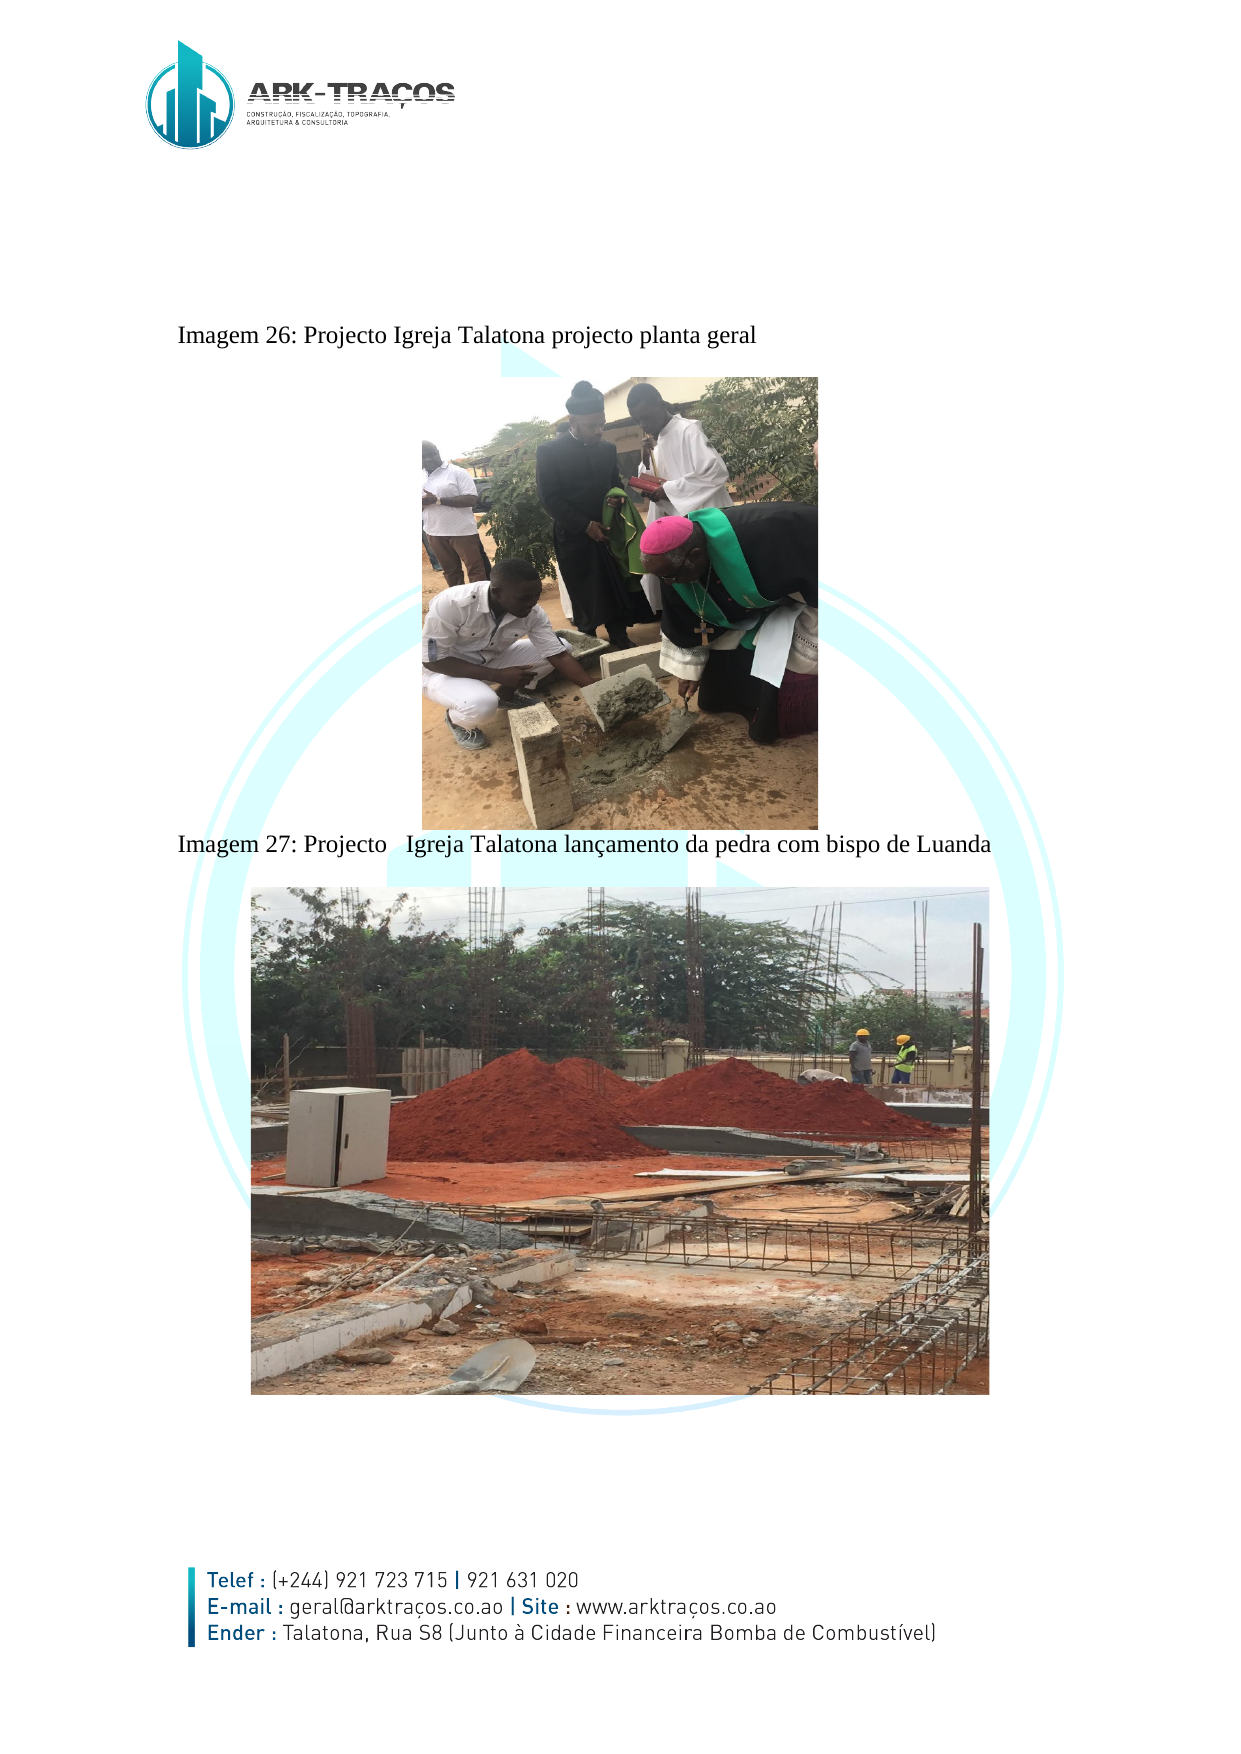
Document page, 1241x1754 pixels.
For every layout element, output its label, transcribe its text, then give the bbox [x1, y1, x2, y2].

picture [176, 1553, 941, 1657]
text Imagem 27: Projecto Igreja Talatona lançamento da pedra com bispo de Luanda [177, 829, 1063, 858]
picture [422, 377, 819, 830]
picture [128, 26, 467, 158]
text Imagem 26: Projecto Igreja Talatona projecto planta geral [177, 320, 1063, 349]
picture [250, 887, 990, 1395]
